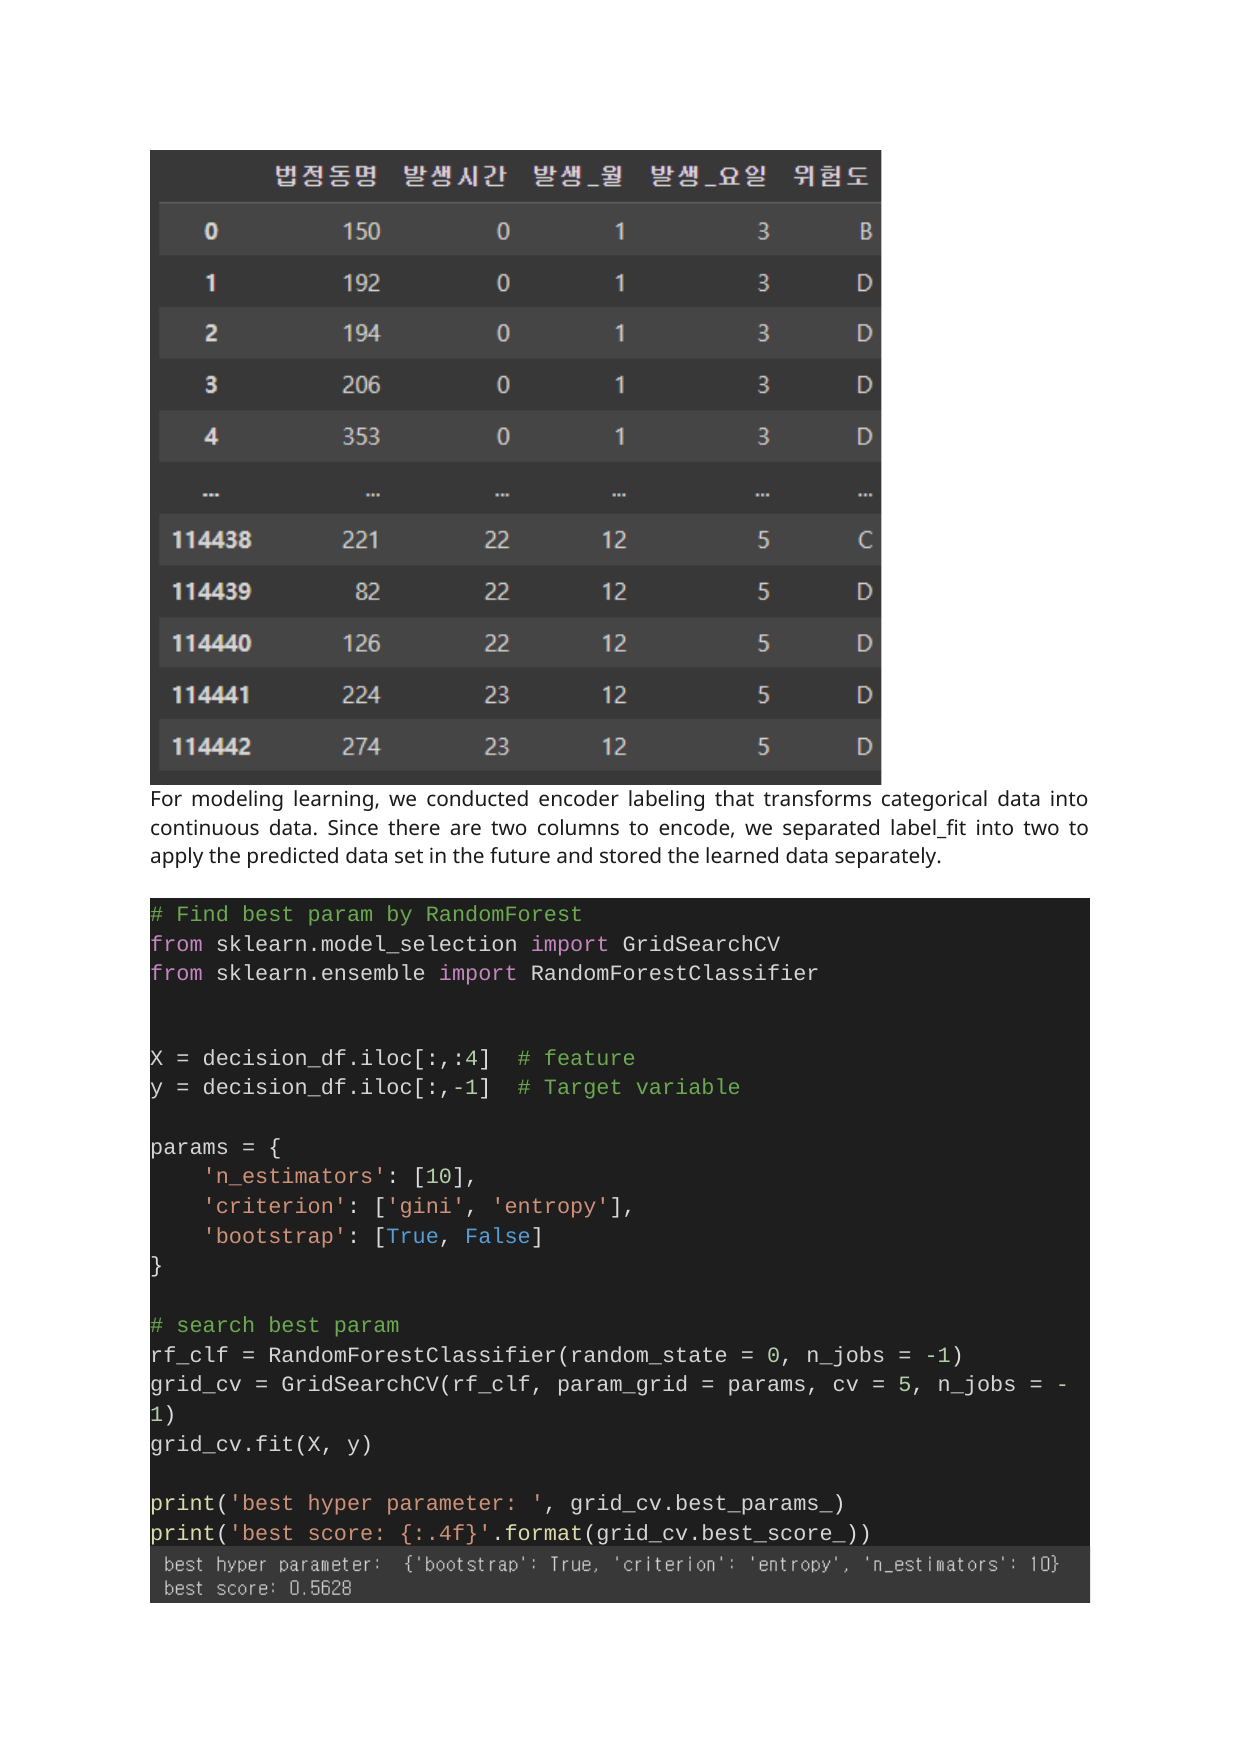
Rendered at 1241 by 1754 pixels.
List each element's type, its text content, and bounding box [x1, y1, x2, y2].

text 'criterion': ['gini', 'entropy'], [150, 1190, 1090, 1220]
text from sklearn.model_selection import GridSearchCV [150, 928, 1090, 958]
text print('best score: {:.4f}'.format(grid_cv.best_score_)) [150, 1517, 1090, 1546]
text y = decision_df.iloc[:,-1] # Target variable [150, 1072, 1090, 1101]
text grid_cv.fit(X, y) [150, 1428, 1090, 1458]
text # Find best param by RandomForest [150, 898, 1090, 928]
text grid_cv = GridSearchCV(rf_clf, param_grid = params, cv = 5, n_jobs = -1) [150, 1368, 1090, 1428]
picture [150, 150, 882, 785]
picture [150, 1546, 1091, 1603]
text from sklearn.ensemble import RandomForestClassifier [150, 958, 1090, 987]
text For modeling learning, we conducted encoder labeling that transforms categorical data into continuous data. Since there are two columns to encode, we separated label_fit into two to apply the predicted data set in the future and stored the learned data separately. [150, 784, 1090, 870]
text } [150, 1250, 1090, 1279]
text rf_clf = RandomForestClassifier(random_state = 0, n_jobs = -1) [150, 1339, 1090, 1368]
text 'n_estimators': [10], [150, 1161, 1090, 1190]
text X = decision_df.iloc[:,:4] # feature [150, 1042, 1090, 1072]
text params = { [150, 1131, 1090, 1161]
text 'bootstrap': [True, False] [150, 1220, 1090, 1250]
text # search best param [150, 1309, 1090, 1339]
text print('best hyper parameter: ', grid_cv.best_params_) [150, 1487, 1090, 1517]
